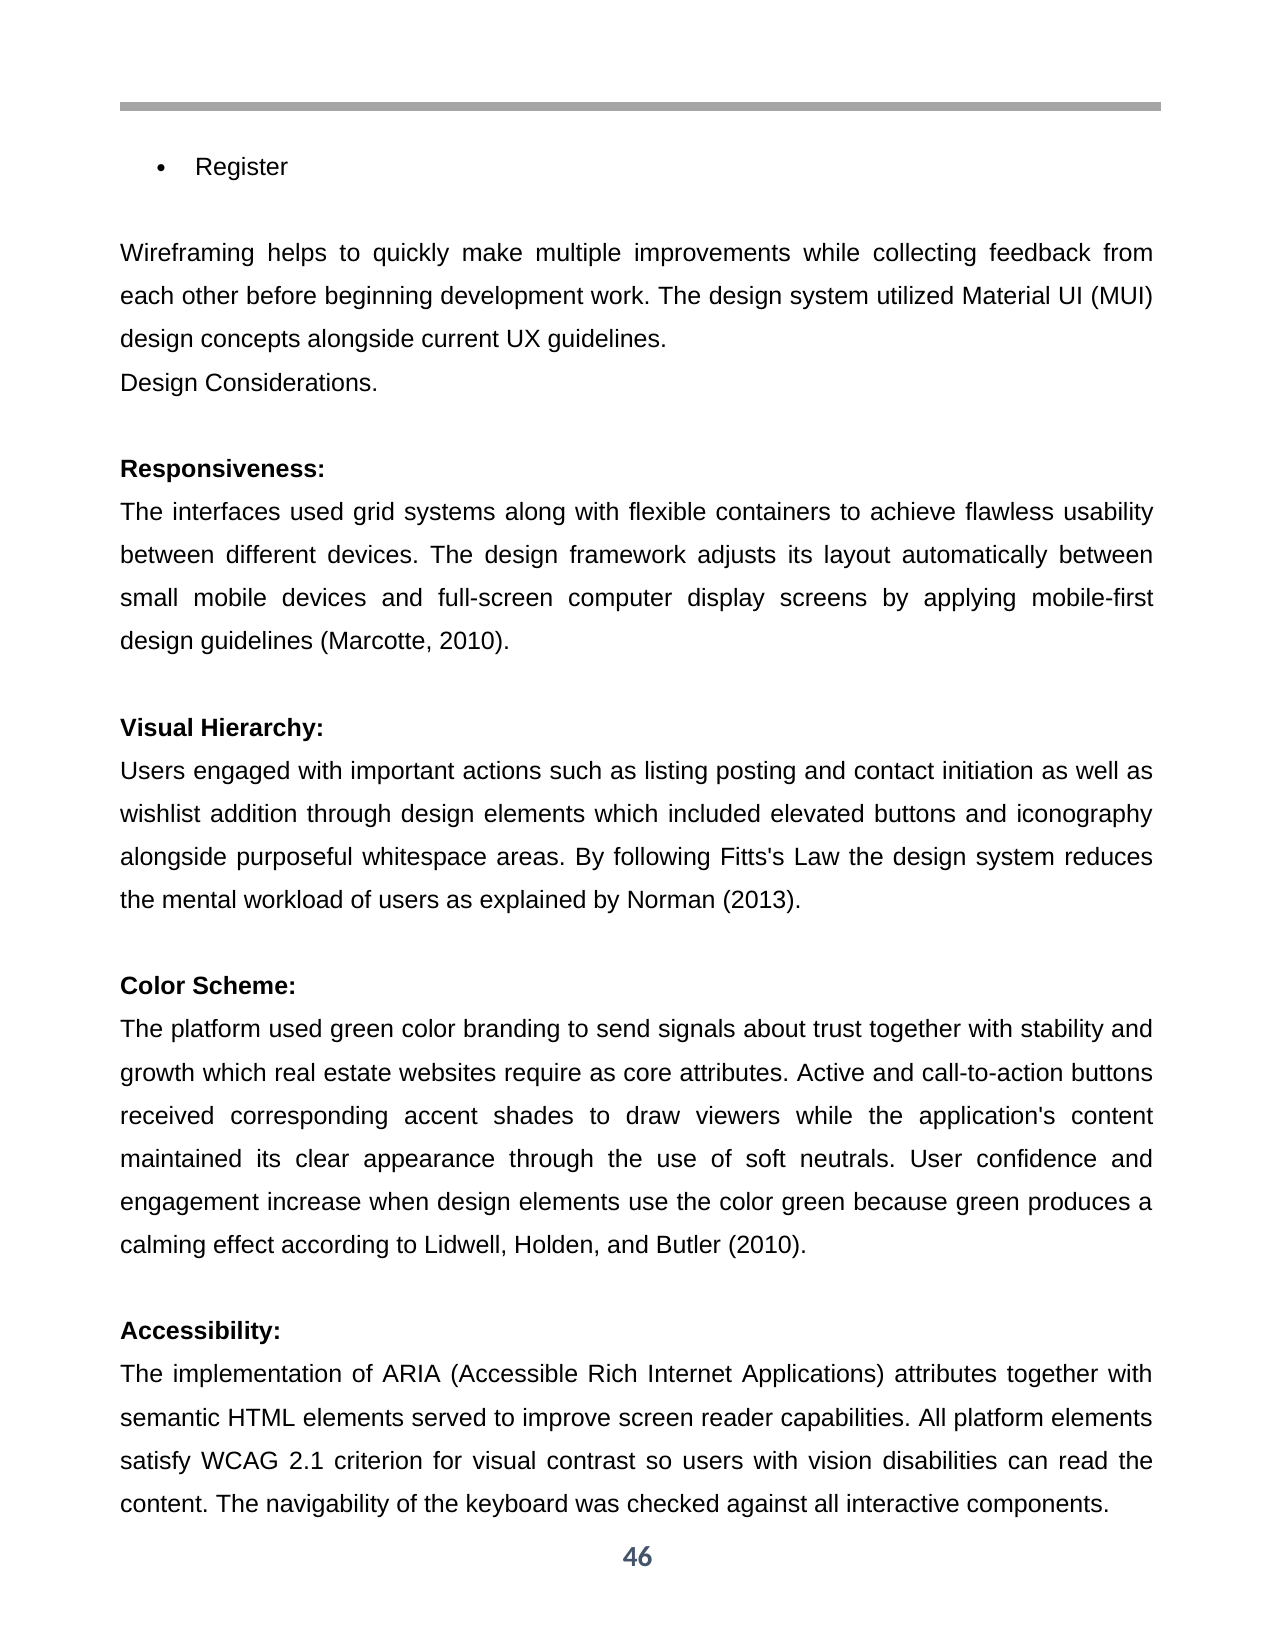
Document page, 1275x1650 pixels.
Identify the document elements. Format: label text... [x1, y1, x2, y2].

text The interfaces used grid systems along with flexible containers to achieve flawless usability between different devices. The design framework adjusts its layout automatically between small mobile devices and full-screen computer display screens by applying mobile-first design guidelines (Marcotte, 2010). [120, 497, 1155, 655]
text Color Scheme: [120, 971, 1155, 1000]
list Register [157, 152, 1155, 181]
text Accessibility: [120, 1316, 1155, 1345]
text Users engaged with important actions such as listing posting and contact initiation as well as wishlist addition through design elements which included elevated buttons and iconography alongside purposeful whitespace areas. By following Fitts's Law the design system reduces the mental workload of users as explained by Norman (2013). [120, 756, 1155, 914]
text The implementation of ARIA (Accessible Rich Internet Applications) attributes together with semantic HTML elements served to improve screen reader capabilities. All platform elements satisfy WCAG 2.1 criterion for visual contrast so users with vision disabilities can read the content. The navigability of the keyboard was checked against all interactive components. [120, 1359, 1155, 1517]
text Visual Hierarchy: [120, 712, 1155, 741]
text Wireframing helps to quickly make multiple improvements while collecting feedback from each other before beginning development work. The design system utilized Material UI (MUI) design concepts alongside current UX guidelines. [120, 238, 1155, 353]
text Design Considerations. [120, 367, 1155, 396]
text Responsiveness: [120, 454, 1155, 482]
text The platform used green color branding to send signals about trust together with stability and growth which real estate websites require as core attributes. Active and call-to-action buttons received corresponding accent shades to draw viewers while the application's content maintained its clear appearance through the use of soft neutrals. User confidence and engagement increase when design elements use the color green because green produces a calming effect according to Lidwell, Holden, and Butler (2010). [120, 1014, 1155, 1259]
